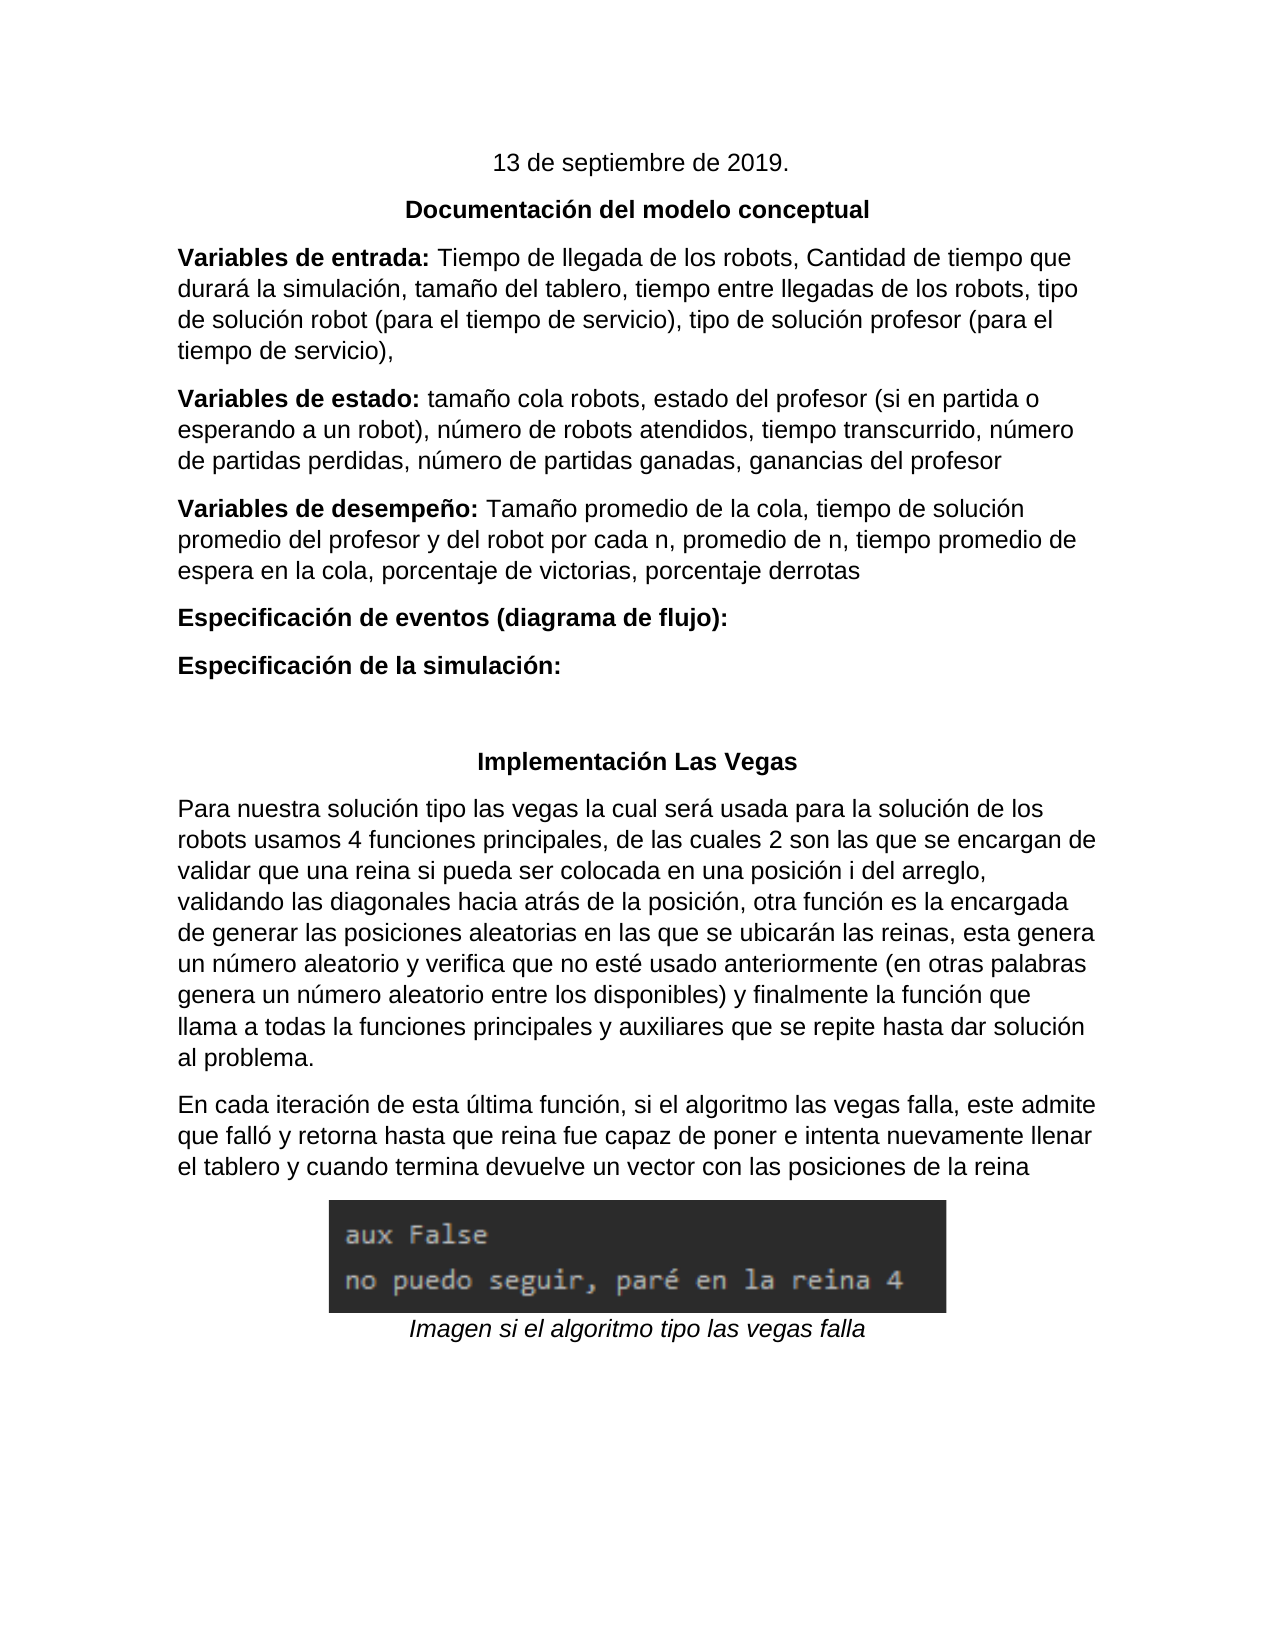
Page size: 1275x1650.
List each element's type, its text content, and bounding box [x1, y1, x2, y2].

text Imagen si el algoritmo tipo las vegas falla [177, 1314, 1098, 1343]
text Variables de desempeño: Tamaño promedio de la cola, tiempo de solución promedio del profesor y del robot por cada n, promedio de n, tiempo promedio de espera en la cola, porcentaje de victorias, porcentaje derrotas [177, 494, 1098, 584]
text Para nuestra solución tipo las vegas la cual será usada para la solución de los robots usamos 4 funciones principales, de las cuales 2 son las que se encargan de validar que una reina si pueda ser colocada en una posición i del arreglo, validando las diagonales hacia atrás de la posición, otra función es la encargada de generar las posiciones aleatorias en las que se ubicarán las reinas, esta genera un número aleatorio y verifica que no esté usado anteriormente (en otras palabras genera un número aleatorio entre los disponibles) y finalmente la función que llama a todas la funciones principales y auxiliares que se repite hasta dar solución al problema. [177, 794, 1098, 1071]
text Especificación de la simulación: [177, 651, 1098, 680]
picture [328, 1200, 947, 1313]
text Documentación del modelo conceptual [177, 195, 1098, 224]
text Variables de estado: tamaño cola robots, estado del profesor (si en partida o esperando a un robot), número de robots atendidos, tiempo transcurrido, número de partidas perdidas, número de partidas ganadas, ganancias del profesor [177, 384, 1098, 475]
text Especificación de eventos (diagrama de flujo): [177, 603, 1098, 632]
text 13 de septiembre de 2019. [177, 148, 1098, 176]
text Variables de entrada: Tiempo de llegada de los robots, Cantidad de tiempo que durará la simulación, tamaño del tablero, tiempo entre llegadas de los robots, tipo de solución robot (para el tiempo de servicio), tipo de solución profesor (para el tiempo de servicio), [177, 243, 1098, 365]
text Implementación Las Vegas [177, 747, 1098, 775]
text En cada iteración de esta última función, si el algoritmo las vegas falla, este admite que falló y retorna hasta que reina fue capaz de poner e intenta nuevamente llenar el tablero y cuando termina devuelve un vector con las posiciones de la reina [177, 1090, 1098, 1181]
